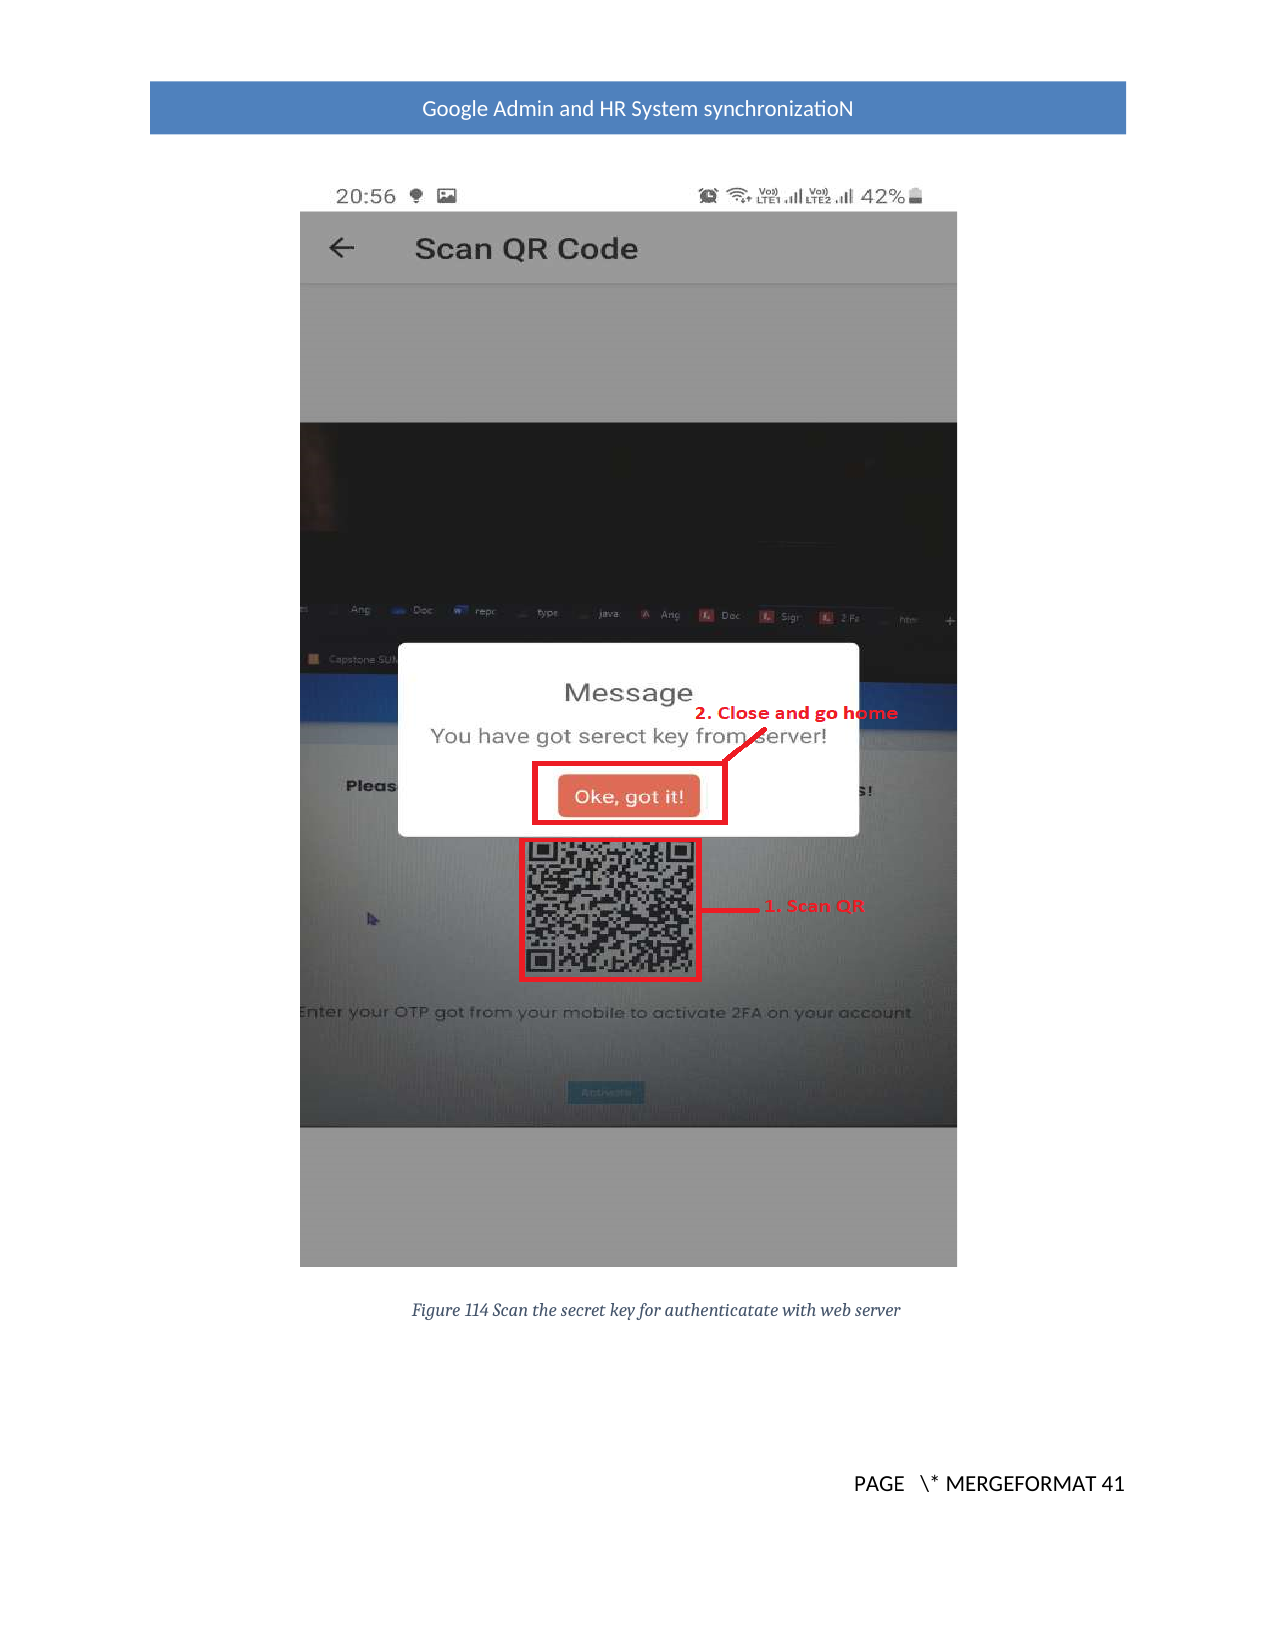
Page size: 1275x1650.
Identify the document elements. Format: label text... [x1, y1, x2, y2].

picture [300, 180, 958, 1267]
text Figure 114 Scan the secret key for authenticatate with web server [187, 1300, 1125, 1321]
